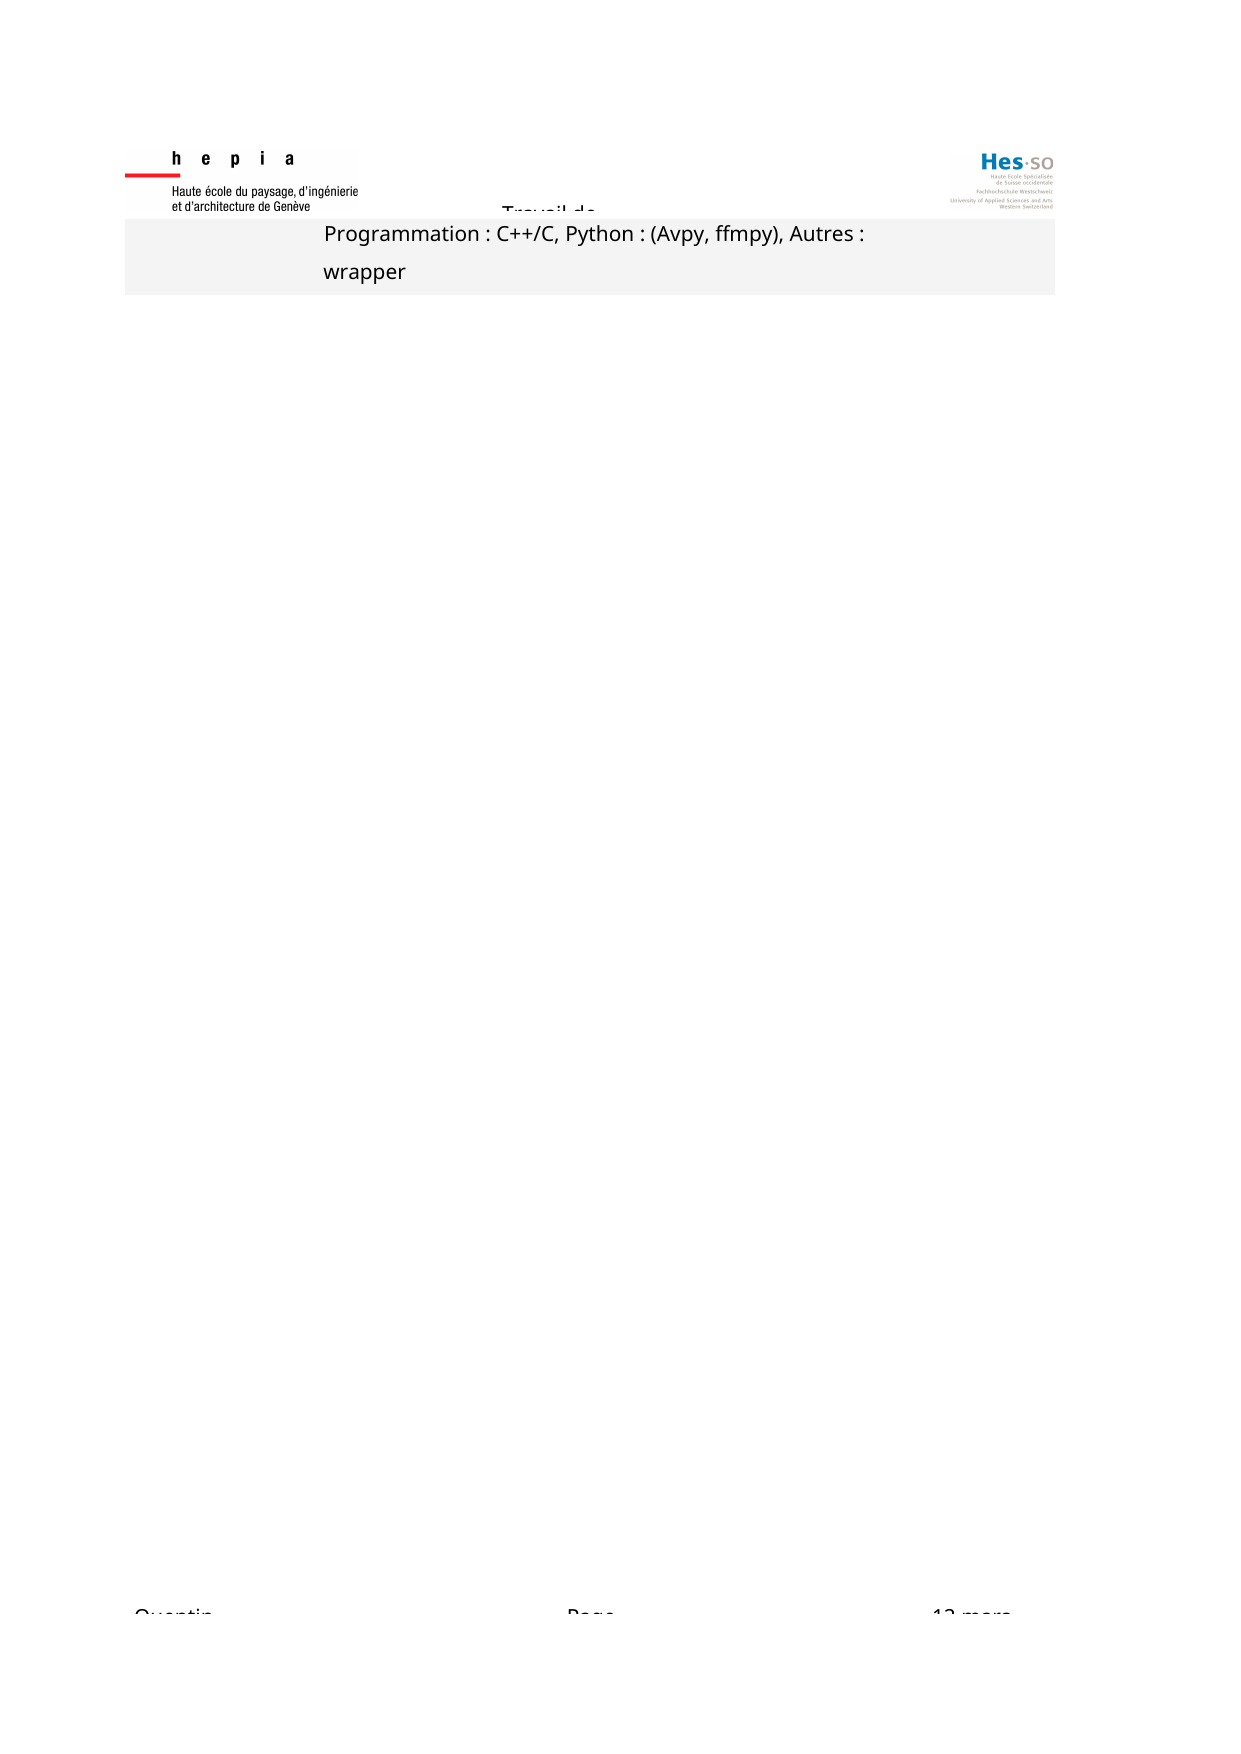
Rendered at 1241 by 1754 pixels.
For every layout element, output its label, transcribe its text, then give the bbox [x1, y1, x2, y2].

picture [950, 153, 1054, 209]
picture [125, 151, 358, 211]
